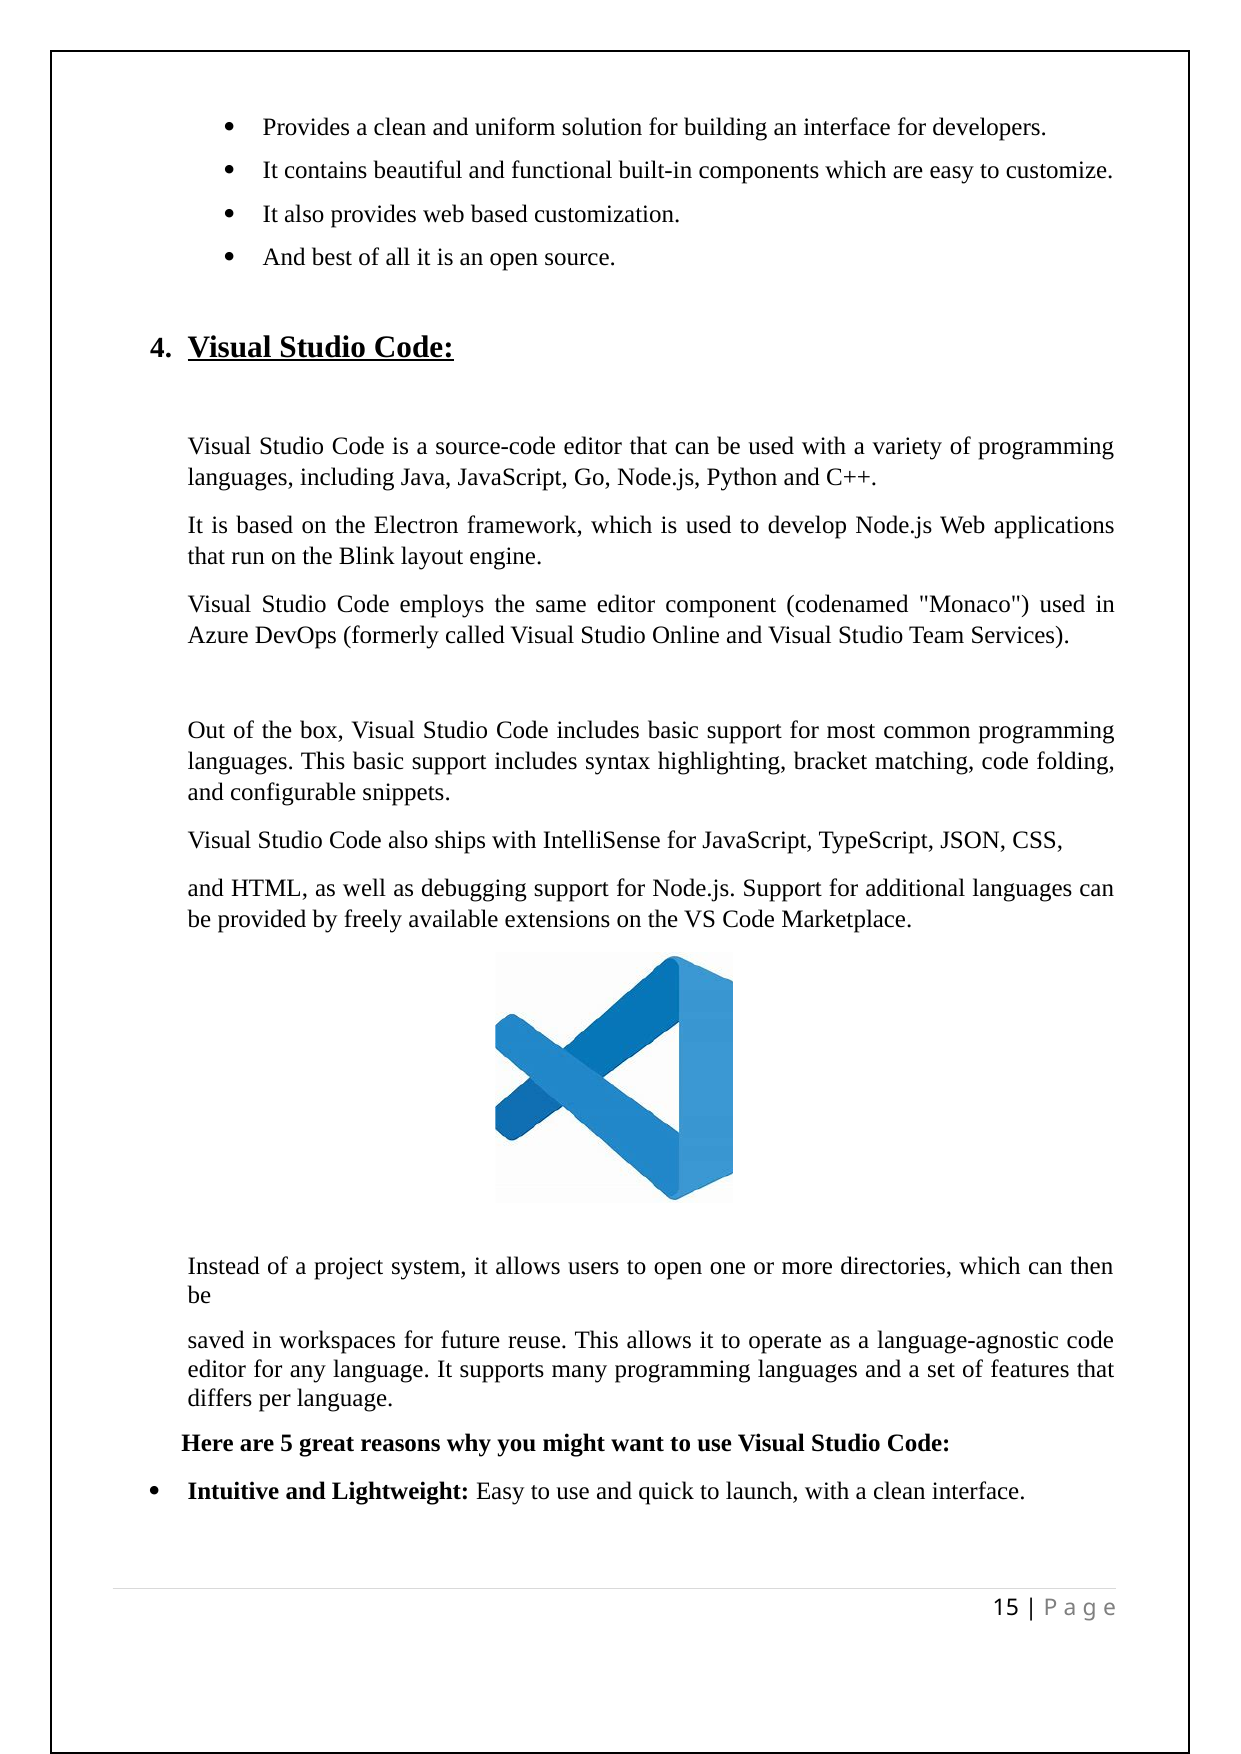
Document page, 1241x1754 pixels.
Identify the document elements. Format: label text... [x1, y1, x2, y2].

list It also provides web based customization. [225, 199, 1116, 227]
picture [495, 952, 733, 1203]
list Provides a clean and uniform solution for building an interface for developers. [225, 112, 1116, 141]
list Intuitive and Lightweight: Easy to use and quick to launch, with a clean interface. [150, 1476, 1116, 1505]
text Instead of a project system, it allows users to open one or more directories, which can then be [187, 1251, 1116, 1309]
text Here are 5 great reasons why you might want to use Visual Studio Code: [112, 1428, 1116, 1457]
text Out of the box, Visual Studio Code includes basic support for most common programming languages. This basic support includes syntax highlighting, bracket matching, code folding, and configurable snippets. [187, 715, 1116, 806]
text Visual Studio Code also ships with IntelliSense for JavaScript, TypeScript, JSON, CSS, [187, 825, 1116, 854]
list It contains beautiful and functional built-in components which are easy to customize. [225, 156, 1116, 184]
text and HTML, as well as debugging support for Node.js. Support for additional languages can be provided by freely available extensions on the VS Code Marketplace. [187, 873, 1116, 932]
text Visual Studio Code is a source-code editor that can be used with a variety of programming languages, including Java, JavaScript, Go, Node.js, Python and C++. [187, 431, 1116, 491]
list Visual Studio Code: [150, 328, 1116, 364]
text It is based on the Electron framework, which is used to develop Node.js Web applications that run on the Blink layout engine. [187, 510, 1116, 570]
list And best of all it is an open source. [225, 242, 1116, 271]
text Visual Studio Code employs the same editor component (codenamed "Monaco") used in Azure DevOps (formerly called Visual Studio Online and Visual Studio Team Services). [187, 589, 1116, 648]
text saved in workspaces for future reuse. This allows it to operate as a language-agnostic code editor for any language. It supports many programming languages and a set of features that differs per language. [187, 1326, 1116, 1412]
